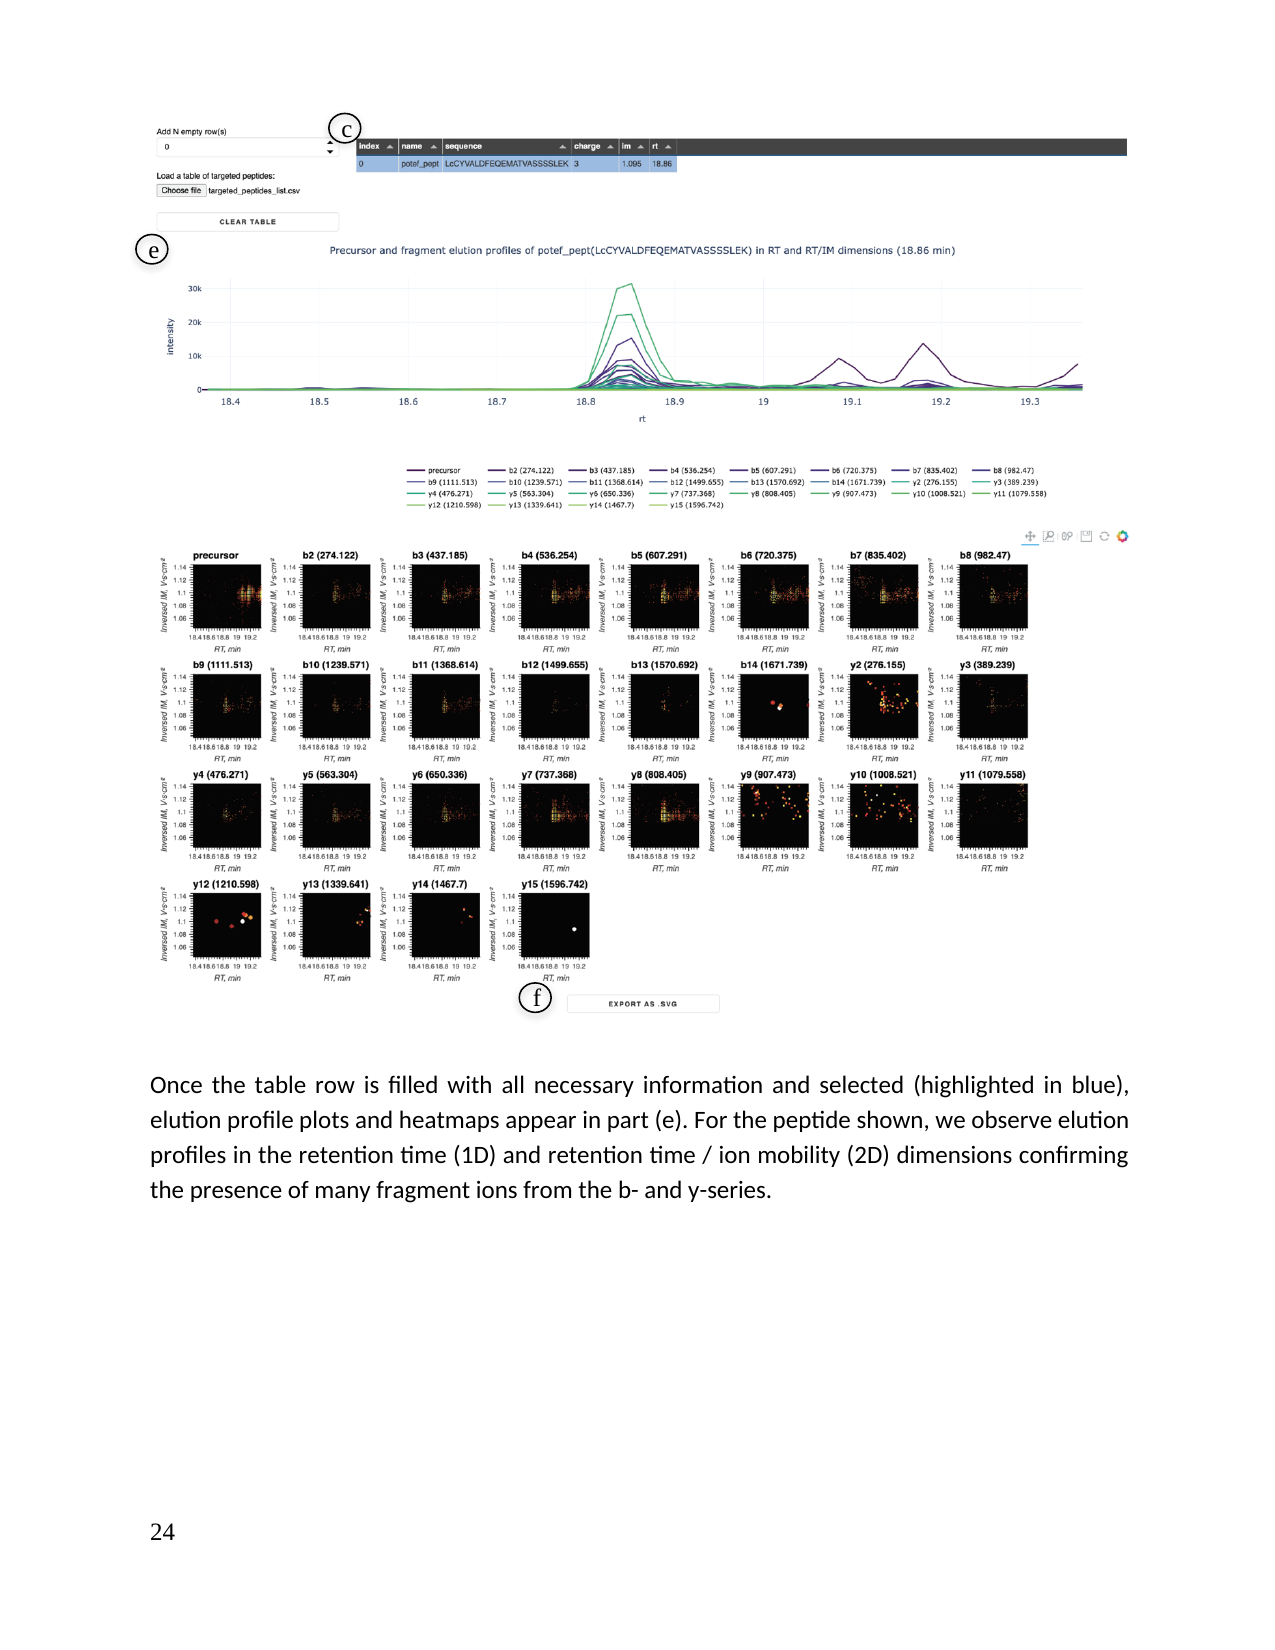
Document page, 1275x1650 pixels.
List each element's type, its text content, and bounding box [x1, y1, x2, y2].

text Once the table row is filled with all necessary information and selected (highlighted in blue), elution profile plots and heatmaps appear in part (e). For the peptide shown, we observe elution profiles in the retention time (1D) and retention time / ion mobility (2D) dimensions confirming the presence of many fragment ions from the b- and y-series. [150, 1070, 1131, 1205]
picture [150, 123, 1131, 1016]
picture [330, 123, 359, 142]
picture [150, 236, 166, 263]
